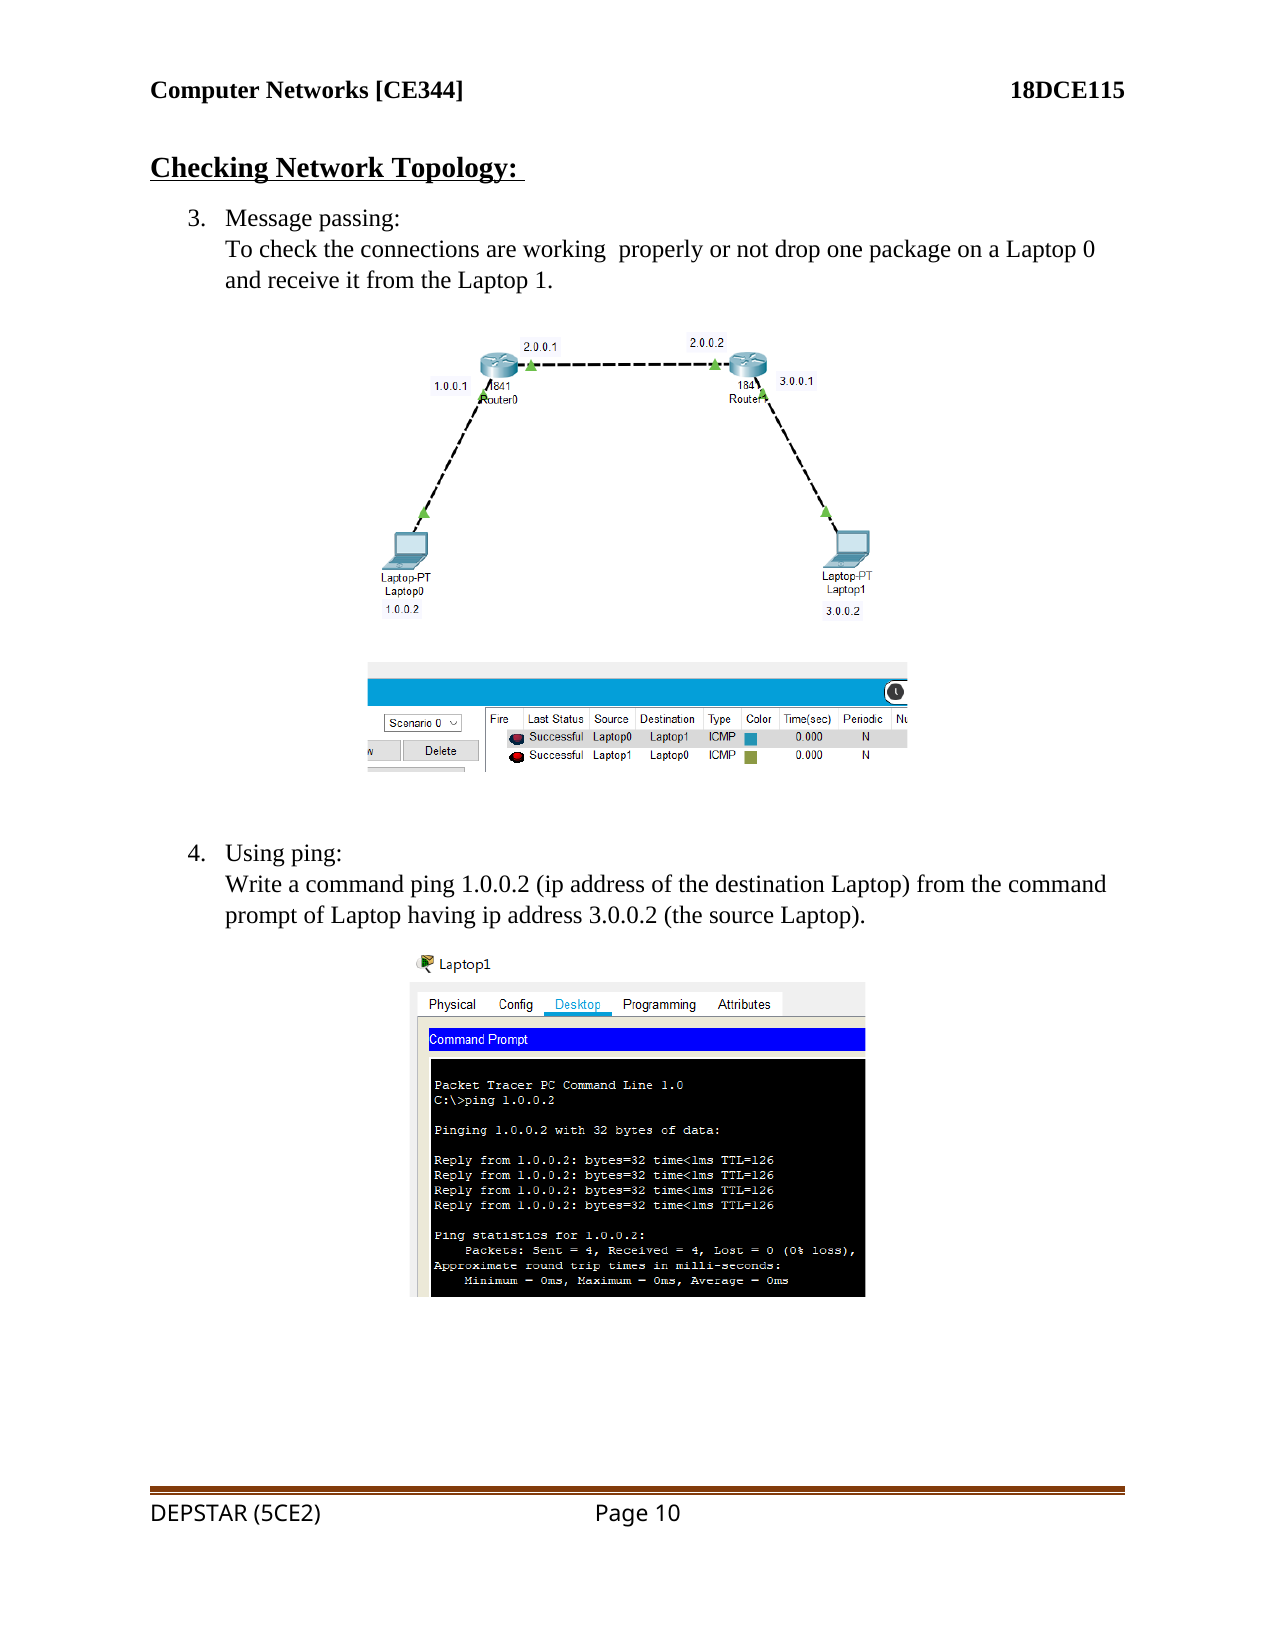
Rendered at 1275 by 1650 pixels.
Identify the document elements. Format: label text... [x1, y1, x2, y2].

list Message passing: [187, 203, 1125, 232]
picture [367, 313, 908, 678]
text Checking Network Topology: [150, 151, 1125, 184]
picture [409, 947, 866, 1297]
picture [885, 681, 908, 703]
list To check the connections are working properly or not drop one package on a Laptop 0 and receive it from the Laptop 1. [225, 234, 1125, 294]
picture [367, 707, 908, 772]
list Using ping: [187, 838, 1125, 866]
list Write a command ping 1.0.0.2 (ip address of the destination Laptop) from the command prompt of Laptop having ip address 3.0.0.2 (the source Laptop). [225, 869, 1125, 928]
